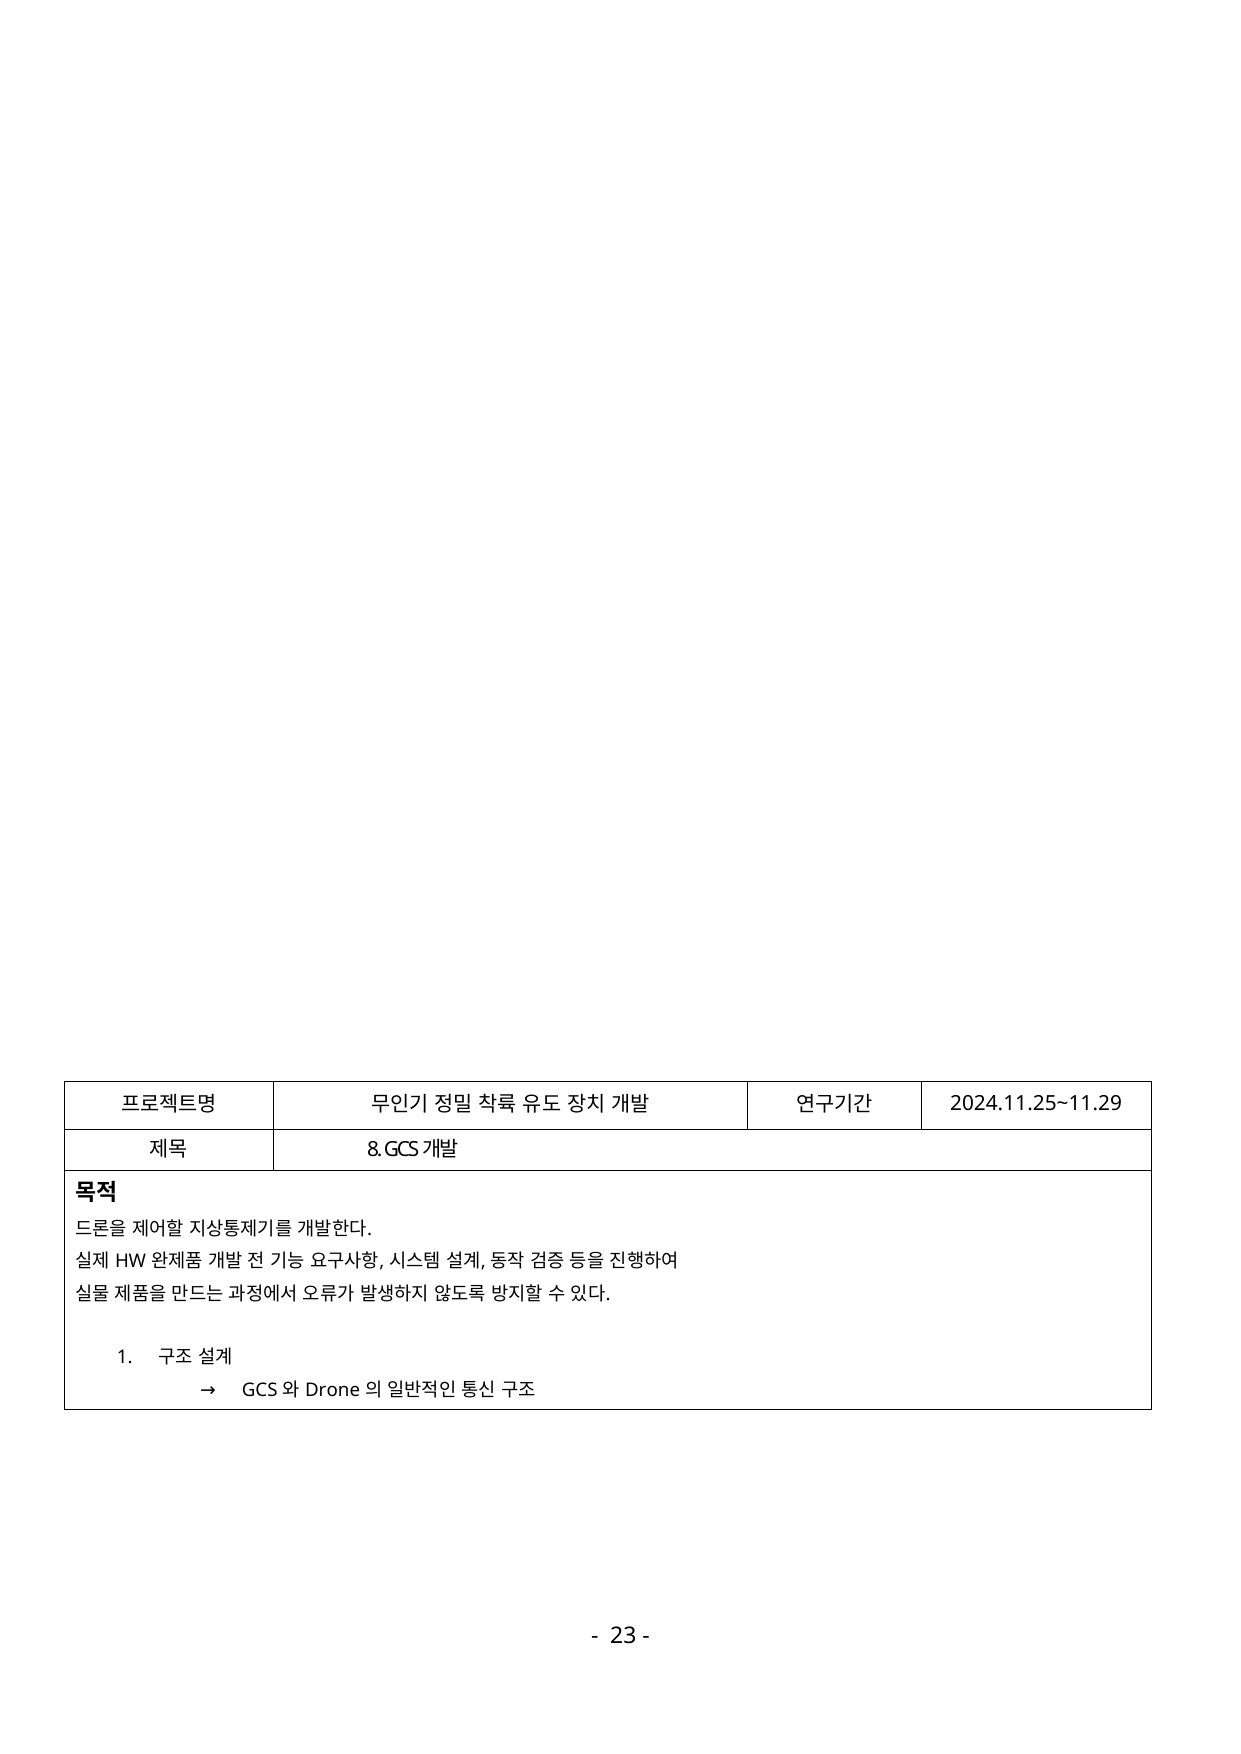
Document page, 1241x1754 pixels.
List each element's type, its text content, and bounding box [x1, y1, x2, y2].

table_header 연구기간 [748, 1082, 921, 1128]
table_cell 제목 [65, 1130, 273, 1170]
table_header 무인기 정밀 착륙 유도 장치 개발 [274, 1082, 747, 1128]
table_header 프로젝트명 [65, 1082, 273, 1128]
table_header 2024.11.25~11.29 [922, 1082, 1151, 1128]
table_cell 8. GCS 개발 [274, 1130, 1151, 1170]
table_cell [65, 1171, 1151, 1409]
